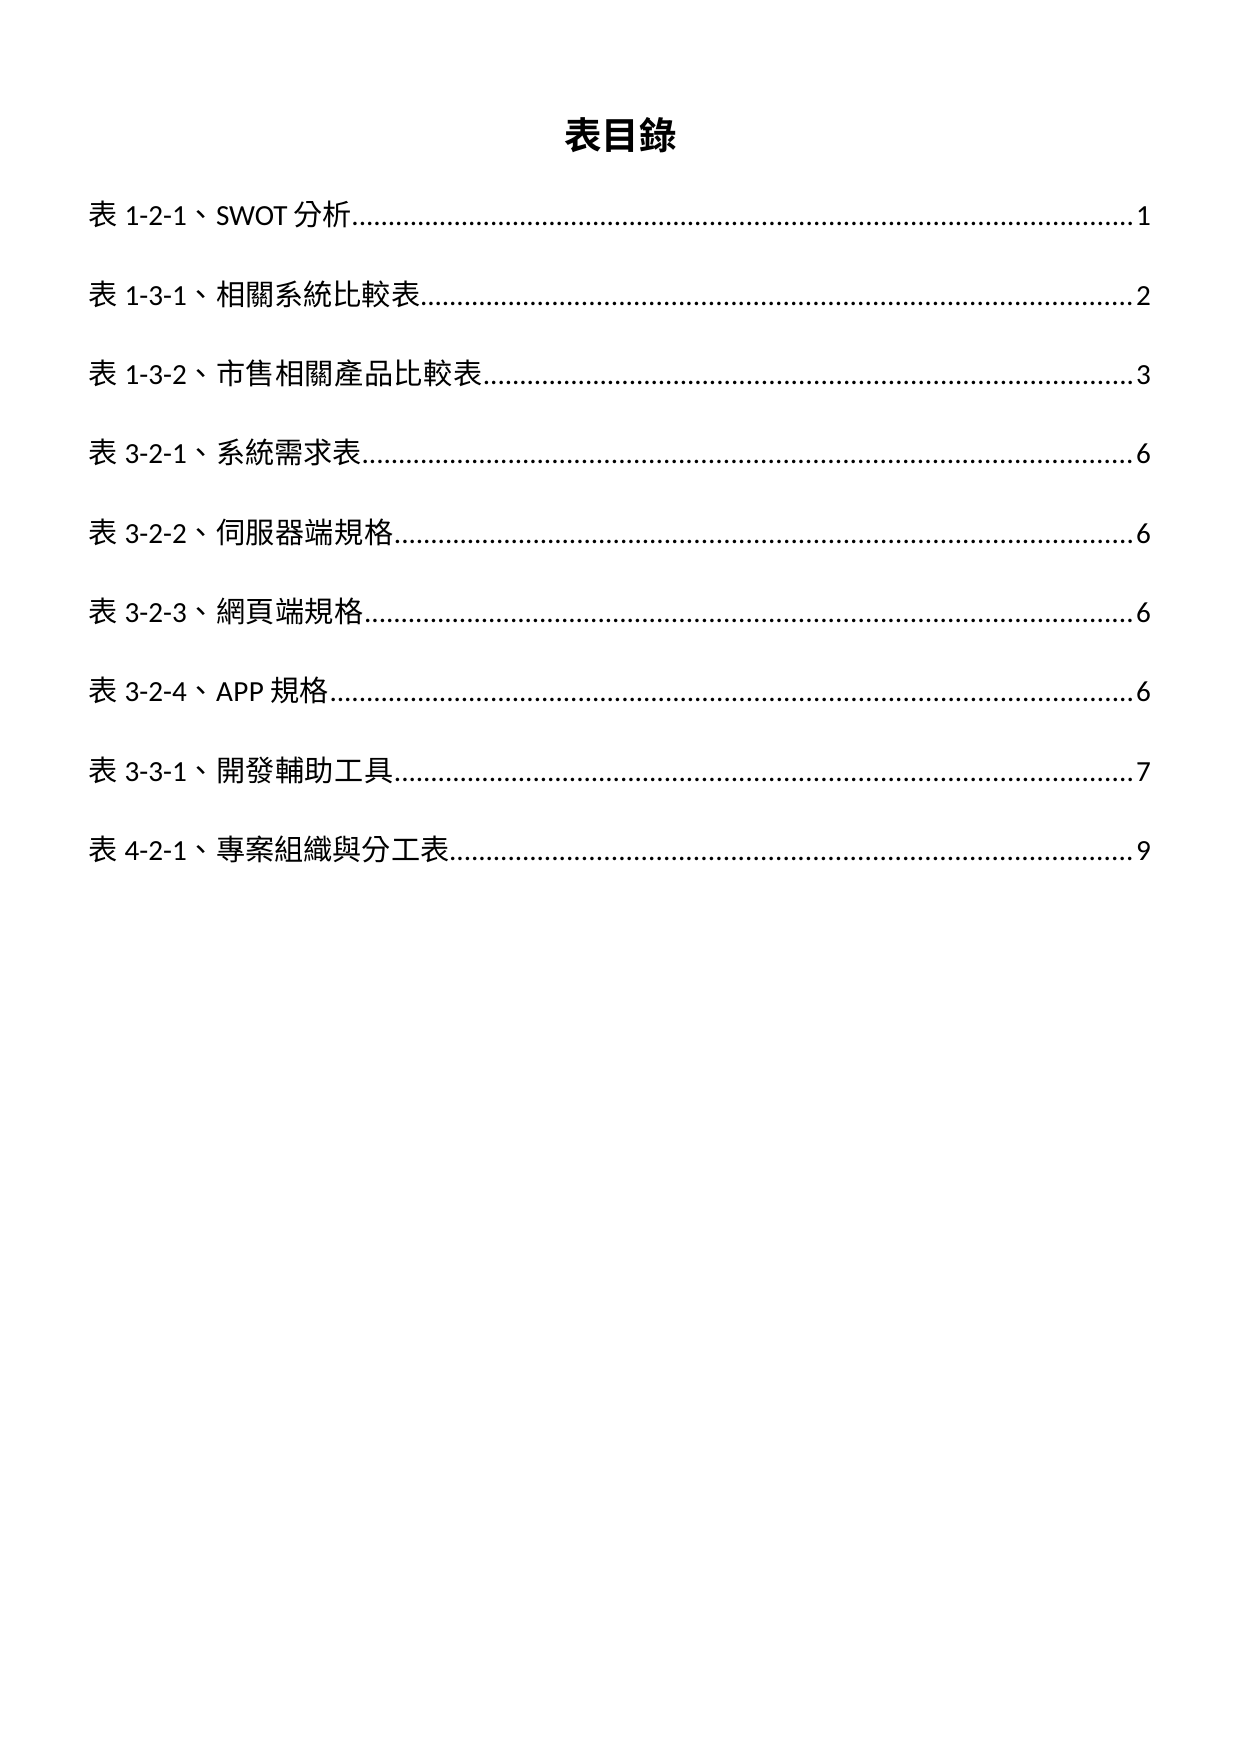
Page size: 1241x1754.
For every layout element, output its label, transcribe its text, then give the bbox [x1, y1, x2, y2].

text 表 3-2-3、網頁端規格 6 [89, 570, 1152, 649]
text 表 1-3-1、相關系統比較表 2 [89, 252, 1152, 332]
text 表 3-3-1、開發輔助工具 7 [89, 729, 1152, 808]
text 表 3-2-2、伺服器端規格 6 [89, 491, 1152, 570]
text 表 3-2-4、App規格 6 [89, 649, 1152, 729]
text 表 3-2-1、系統需求表 6 [89, 411, 1152, 491]
text 表 4-2-1、專案組織與分工表 9 [89, 808, 1152, 887]
text 表目錄 [89, 94, 1152, 173]
text 表 1-2-1、SWOT分析 1 [89, 173, 1152, 252]
text 表 1-3-2、市售相關產品比較表 3 [89, 332, 1152, 411]
